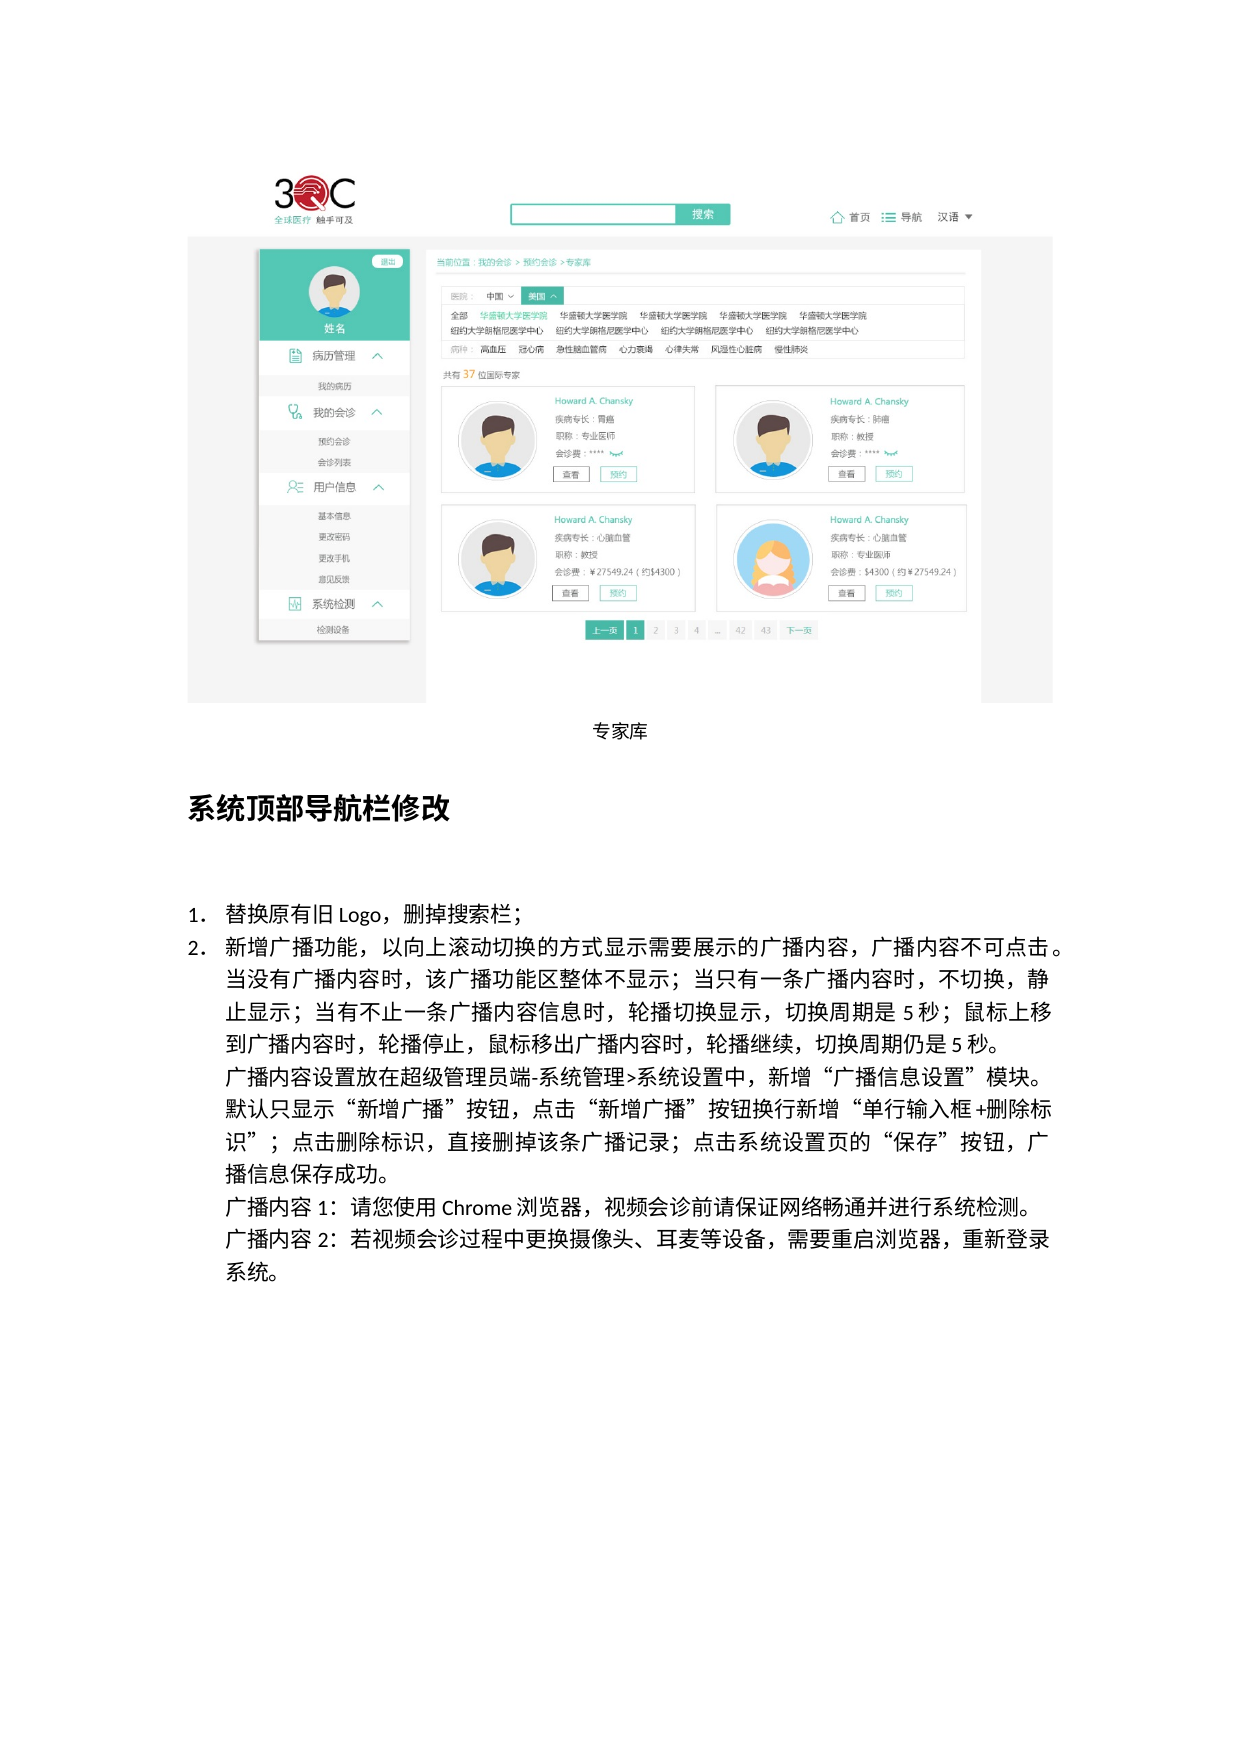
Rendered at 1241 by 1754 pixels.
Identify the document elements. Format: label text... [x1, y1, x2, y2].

list 广播内容2：若视频会诊过程中更换摄像头、耳麦等设备，需要重启浏览器，重新登录系统。 [225, 1222, 1053, 1287]
list 广播内容设置放在超级管理员端-系统管理>系统设置中，新增“广播信息设置”模块。默认只显示“新增广播”按钮，点击“新增广播”按钮换行新增“单行输入框+删除标识”；点击删除标识，直接删掉该条广播记录；点击系统设置页的“保存”按钮，广播信息保存成功。 [225, 1059, 1053, 1189]
list 替换原有旧Logo，删掉搜索栏； [187, 897, 1053, 929]
list 广播内容1：请您使用Chrome浏览器，视频会诊前请保证网络畅通并进行系统检测。 [225, 1189, 1053, 1222]
picture [187, 162, 1053, 703]
subtitle 系统顶部导航栏修改 [187, 774, 1053, 839]
list 新增广播功能，以向上滚动切换的方式显示需要展示的广播内容，广播内容不可点击。当没有广播内容时，该广播功能区整体不显示；当只有一条广播内容时，不切换，静止显示；当有不止一条广播内容信息时，轮播切换显示，切换周期是5秒；鼠标上移到广播内容时，轮播停止，鼠标移出广播内容时，轮播继续，切换周期仍是5秒。 [187, 929, 1053, 1059]
text 专家库 [187, 714, 1053, 747]
